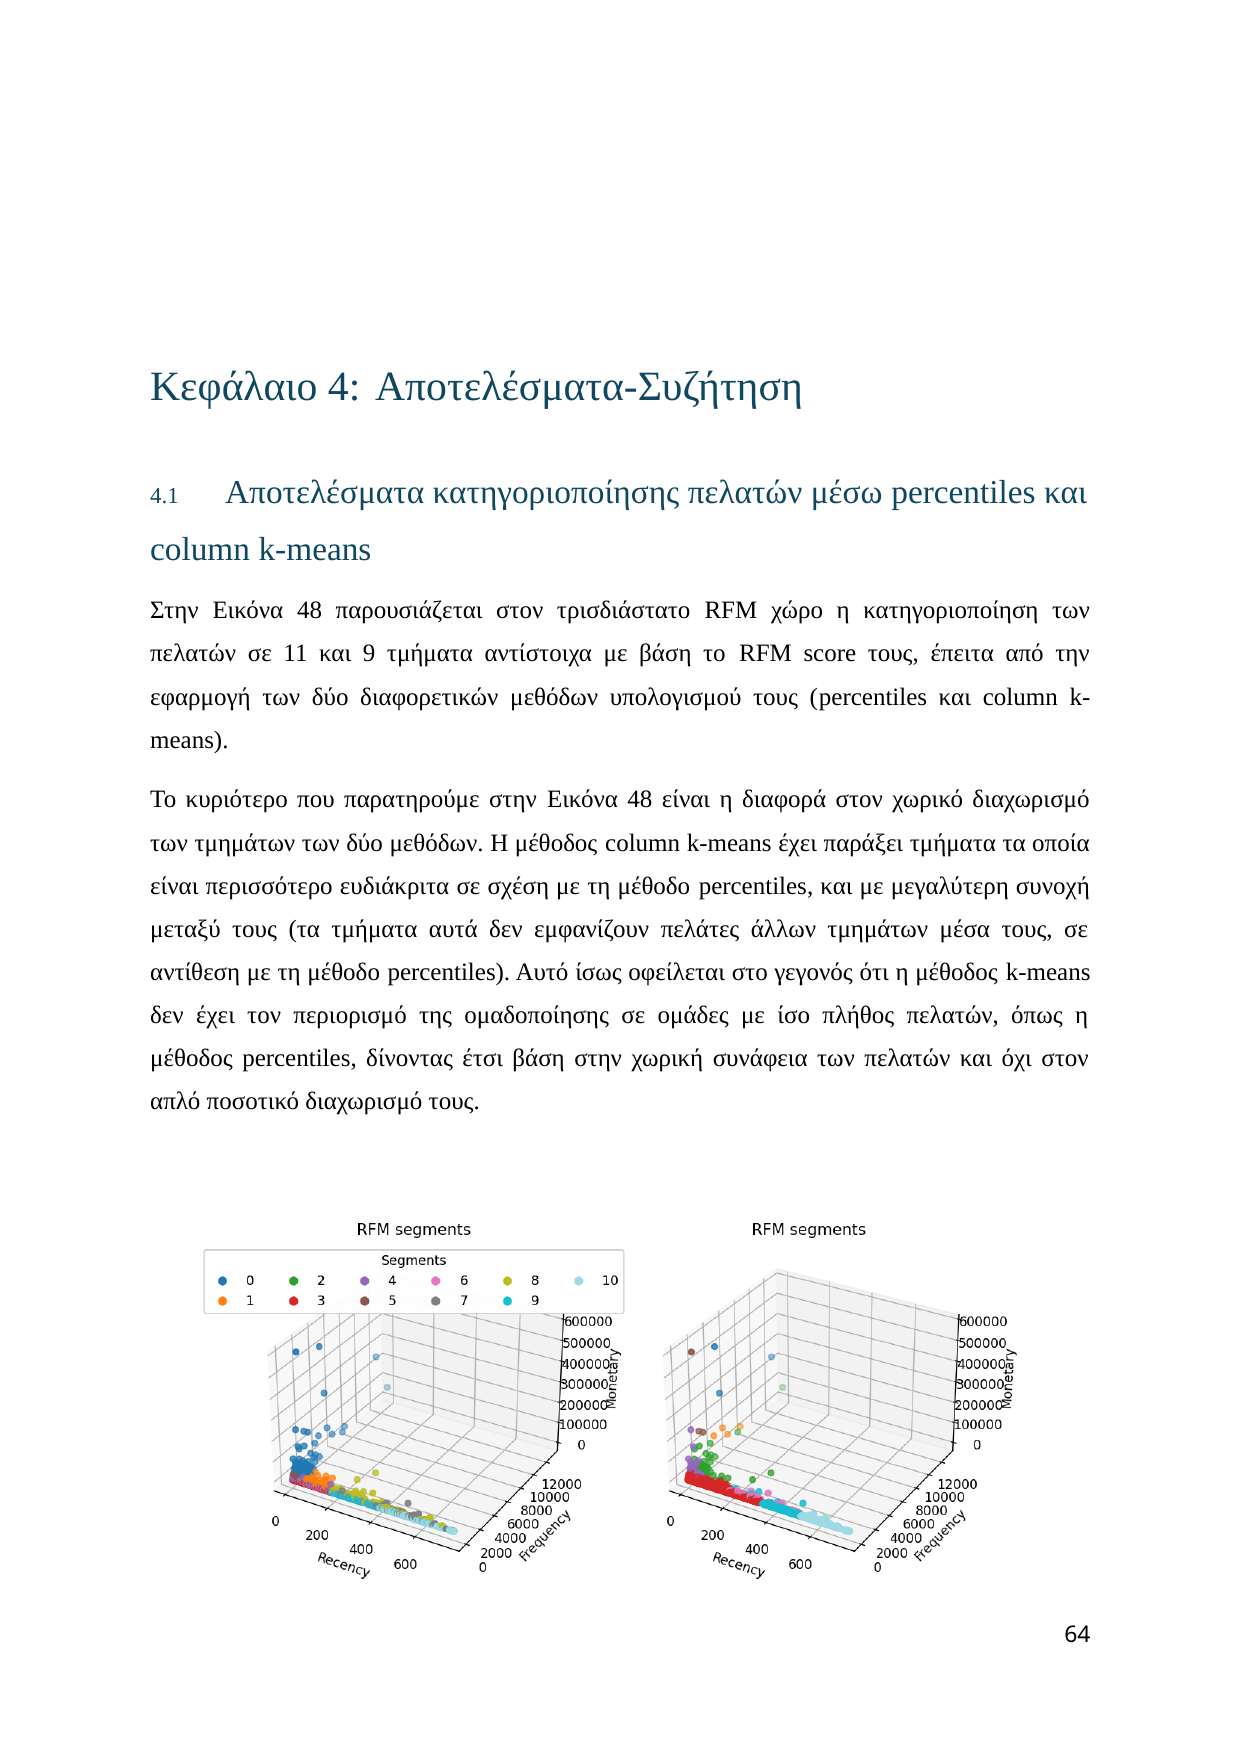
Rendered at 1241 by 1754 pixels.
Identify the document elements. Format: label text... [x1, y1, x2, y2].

subtitle Αποτελέσματα κατηγοριοποίησης πελατών μέσω percentiles και column k-means [150, 472, 1090, 568]
picture [169, 1172, 1067, 1625]
text Στην Εικόνα 48 παρουσιάζεται στον τρισδιάστατο RFM χώρο η κατηγοριοποίηση των πελατών σε 11 και 9 τμήματα αντίστοιχα με βάση το RFM score τους, έπειτα από την εφαρμογή των δύο διαφορετικών μεθόδων υπολογισμού τους (percentiles και column k-means). [150, 595, 1090, 753]
subtitle Αποτελέσματα-Συζήτηση [150, 362, 1090, 409]
text Το κυριότερο που παρατηρούμε στην Εικόνα 48 είναι η διαφορά στον χωρικό διαχωρισμό των τμημάτων των δύο μεθόδων. Η μέθοδος column k-means έχει παράξει τμήματα τα οποία είναι περισσότερο ευδιάκριτα σε σχέση με τη μέθοδο percentiles, και με μεγαλύτερη συνοχή μεταξύ τους (τα τμήματα αυτά δεν εμφανίζουν πελάτες άλλων τμημάτων μέσα τους, σε αντίθεση με τη μέθοδο percentiles). Αυτό ίσως οφείλεται στο γεγονός ότι η μέθοδος k-means δεν έχει τον περιορισμό της ομαδοποίησης σε ομάδες με ίσο πλήθος πελατών, όπως η μέθοδος percentiles, δίνοντας έτσι βάση στην χωρική συνάφεια των πελατών και όχι στον απλό ποσοτικό διαχωρισμό τους. [150, 784, 1090, 1115]
